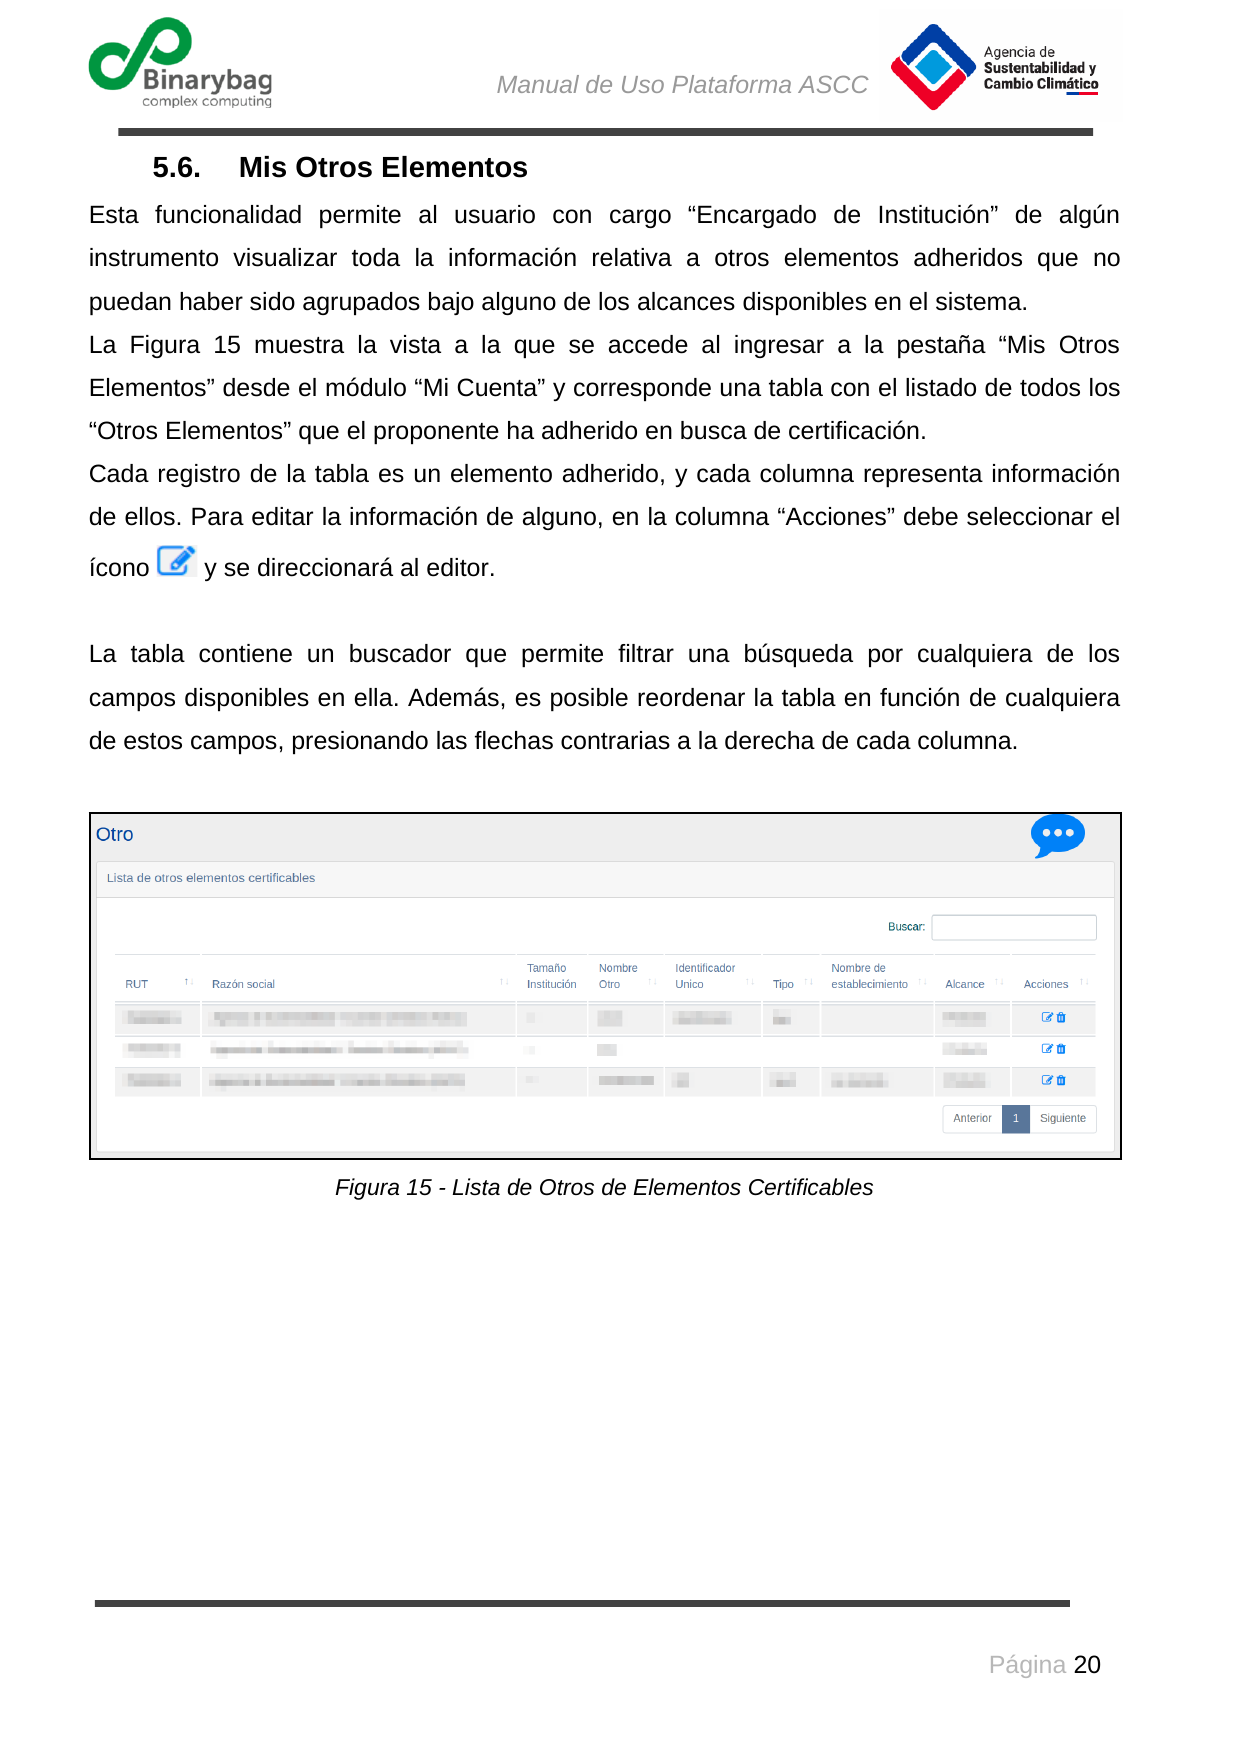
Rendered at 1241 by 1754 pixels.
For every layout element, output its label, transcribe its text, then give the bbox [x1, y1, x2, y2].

picture [118, 128, 1094, 136]
text Cada registro de la tabla es un elemento adherido, y cada columna representa información de ellos. Para editar la información de alguno, en la columna “Acciones” debe seleccionar el ícono y se direccionará al editor. [88, 459, 1122, 582]
picture [91, 814, 1120, 1158]
text La Figura 15 muestra la vista a la que se accede al ingresar a la pestaña “Mis Otros Elementos” desde el módulo “Mi Cuenta” y corresponde una tabla con el listado de todos los “Otros Elementos” que el proponente ha adherido en busca de certificación. [88, 330, 1122, 445]
picture [94, 1600, 1070, 1607]
picture [88, 17, 272, 108]
picture [156, 545, 198, 577]
picture [878, 9, 1123, 122]
subtitle Mis Otros Elementos [201, 150, 1122, 183]
text Esta funcionalidad permite al usuario con cargo “Encargado de Institución” de algún instrumento visualizar toda la información relativa a otros elementos adheridos que no puedan haber sido agrupados bajo alguno de los alcances disponibles en el sistema. [88, 200, 1122, 315]
text Figura 15 - Lista de Otros de Elementos Certificables [88, 1174, 1122, 1201]
text La tabla contiene un buscador que permite filtrar una búsqueda por cualquiera de los campos disponibles en ella. Además, es posible reordenar la tabla en función de cualquiera de estos campos, presionando las flechas contrarias a la derecha de cada columna. [88, 639, 1122, 754]
